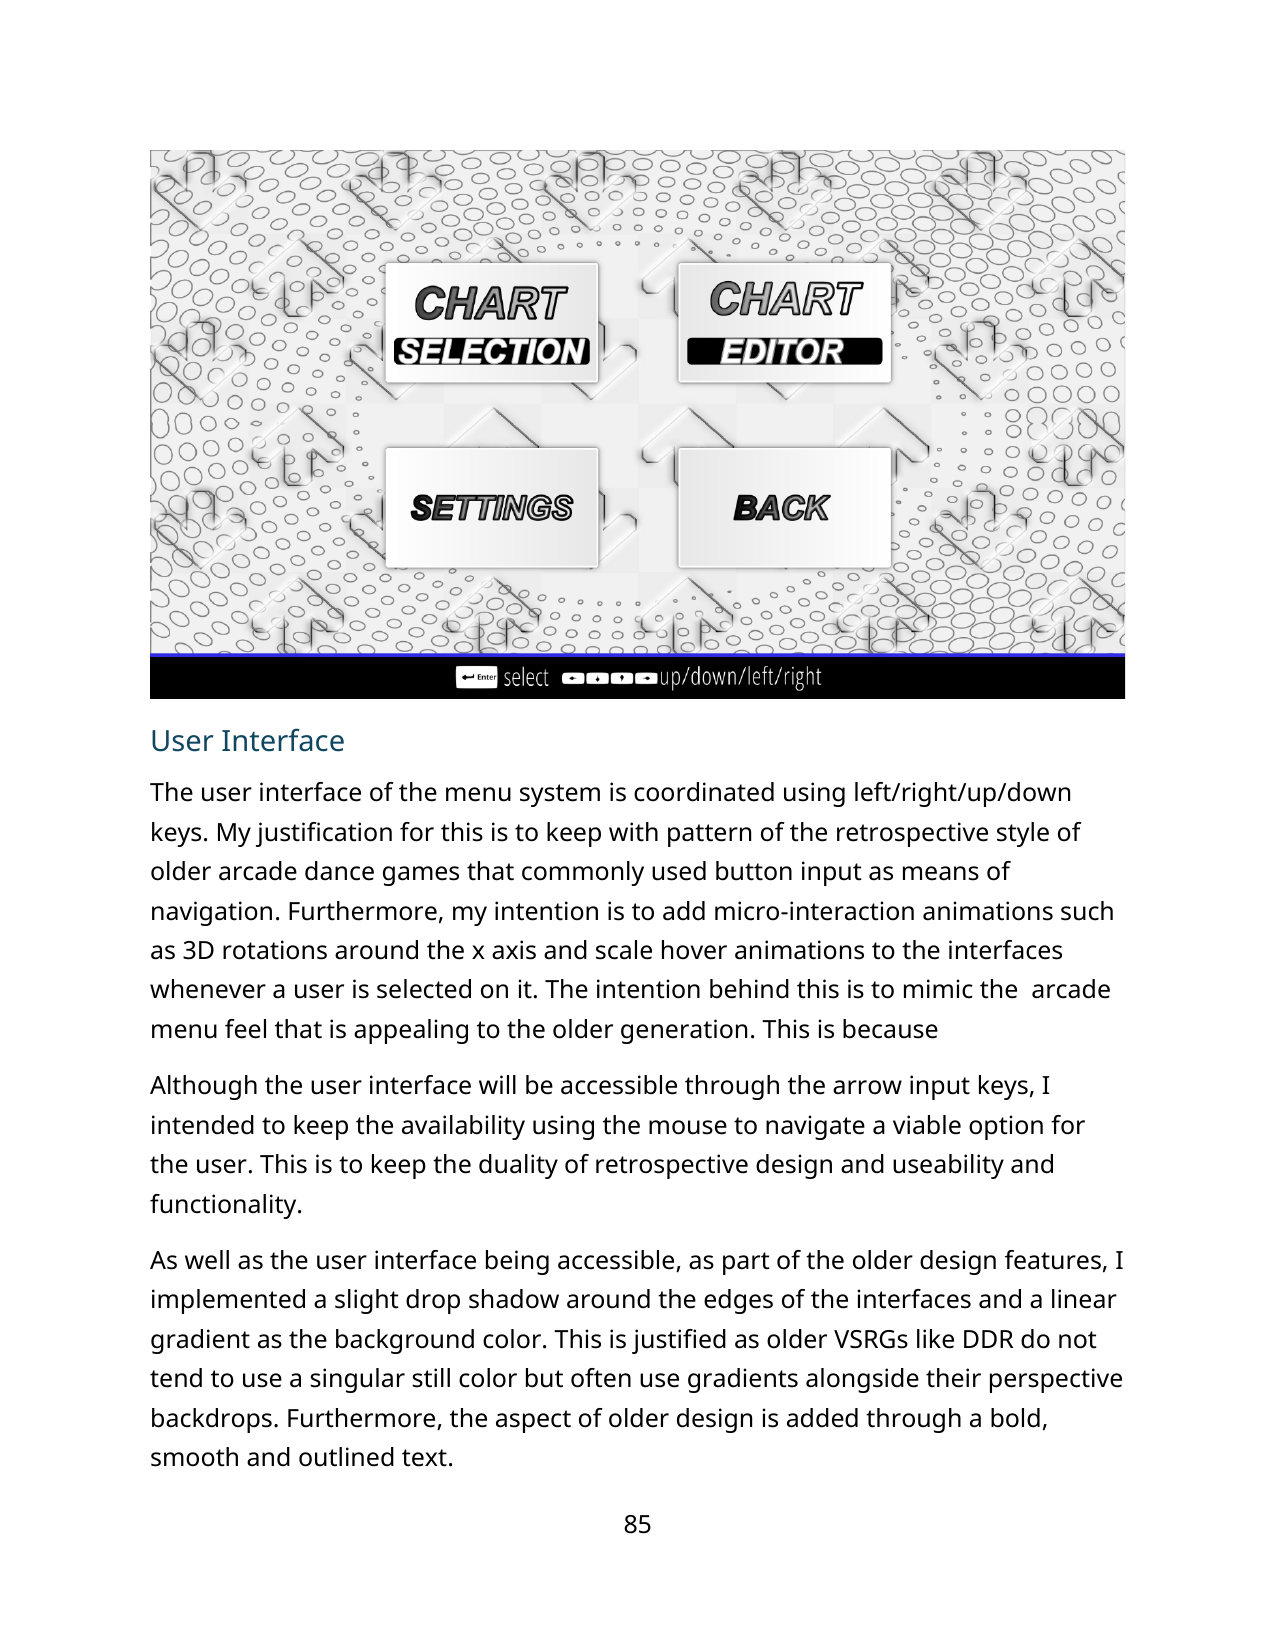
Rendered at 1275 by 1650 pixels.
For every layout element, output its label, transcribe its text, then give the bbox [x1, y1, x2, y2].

text The user interface of the menu system is coordinated using left/right/up/down keys. My justification for this is to keep with pattern of the retrospective style of older arcade dance games that commonly used button input as means of navigation. Furthermore, my intention is to add micro-interaction animations such as 3D rotations around the x axis and scale hover animations to the interfaces whenever a user is selected on it. The intention behind this is to mimic the arcade menu feel that is appealing to the older generation. This is because [150, 775, 1125, 1046]
subtitle User Interface [150, 721, 1125, 760]
text As well as the user interface being accessible, as part of the older design features, I implemented a slight drop shadow around the edges of the interfaces and a linear gradient as the background color. This is justified as older VSRGs like DDR do not tend to use a singular still color but often use gradients alongside their perspective backdrops. Furthermore, the aspect of older design is added through a bold, smooth and outlined text. [150, 1242, 1125, 1474]
picture [150, 150, 1125, 699]
text Although the user interface will be accessible through the arrow input keys, I intended to keep the availability using the mouse to navigate a viable option for the user. This is to keep the duality of retrospective design and useability and functionality. [150, 1068, 1125, 1220]
